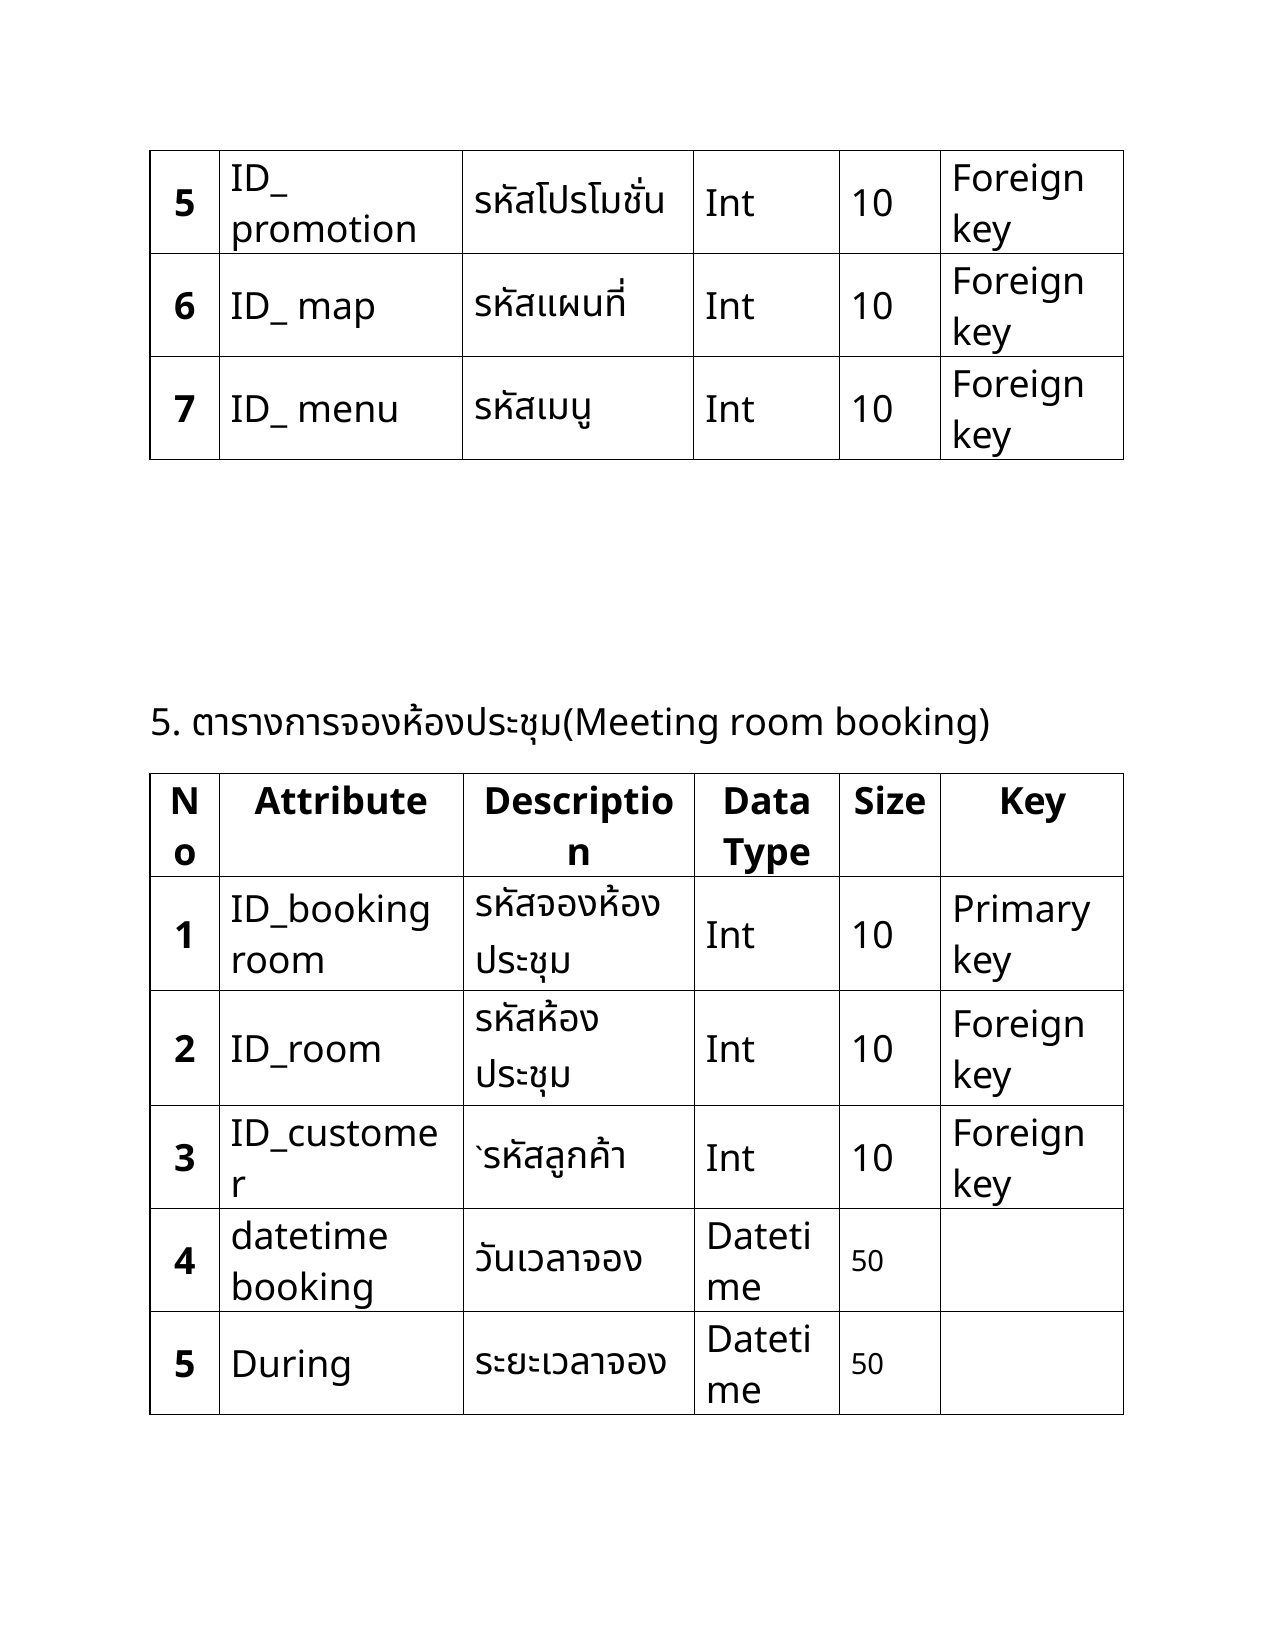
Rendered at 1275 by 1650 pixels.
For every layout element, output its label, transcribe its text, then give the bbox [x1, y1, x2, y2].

table_cell 5 [151, 1312, 219, 1414]
table_cell 10 [840, 877, 940, 990]
table_cell During [220, 1312, 463, 1414]
table_cell 50 [840, 1312, 940, 1414]
table_cell 10 [840, 357, 940, 459]
table_cell 10 [840, 1106, 940, 1208]
table_cell Int [695, 1106, 839, 1208]
table_cell Foreign key [941, 254, 1123, 356]
table_cell 6 [151, 254, 219, 356]
table_cell 10 [840, 991, 940, 1105]
table_cell 10 [840, 151, 940, 253]
table_cell ID_ menu [220, 357, 462, 459]
table_cell รหัสจองห้องประชุม [464, 877, 694, 990]
table_cell Primary key [941, 877, 1123, 990]
table_cell Foreign key [941, 991, 1123, 1105]
table_header Description [464, 774, 694, 876]
text 5. ตารางการจองห้องประชุม(Meeting room booking) [150, 695, 1125, 752]
table_cell วันเวลาจอง [464, 1209, 694, 1311]
table_cell [941, 1209, 1123, 1311]
table_cell Foreign key [941, 151, 1123, 253]
table_cell ID_ map [220, 254, 462, 356]
table_cell ID_ promotion [220, 151, 462, 253]
table_cell [941, 1312, 1123, 1414]
table_cell รหัสห้องประชุม [464, 991, 694, 1105]
table_cell Foreign key [941, 1106, 1123, 1208]
table_header Size [840, 774, 940, 876]
table_cell `รหัสลูกค้า [464, 1106, 694, 1208]
table_cell 3 [151, 1106, 219, 1208]
table_cell Int [695, 991, 839, 1105]
table_cell รหัสแผนที่ [463, 254, 693, 356]
table_cell datetime booking [220, 1209, 463, 1311]
table_cell รหัสเมนู [463, 357, 693, 459]
table_cell ระยะเวลาจอง [464, 1312, 694, 1414]
table_cell ID_booking room [220, 877, 463, 990]
table_cell ID_customer [220, 1106, 463, 1208]
table_cell Int [694, 254, 839, 356]
table_cell ID_room [220, 991, 463, 1105]
table_cell 4 [151, 1209, 219, 1311]
table_cell Datetime [695, 1312, 839, 1414]
table_cell Datetime [695, 1209, 839, 1311]
table_header No [151, 774, 219, 876]
table_cell 7 [151, 357, 219, 459]
table_cell Int [694, 151, 839, 253]
table_cell 5 [151, 151, 219, 253]
table_cell Int [694, 357, 839, 459]
table_header Attribute [220, 774, 463, 876]
table_cell รหัสโปรโมชั่น [463, 151, 693, 253]
table_cell Int [695, 877, 839, 990]
table_cell 10 [840, 254, 940, 356]
table_cell 2 [151, 991, 219, 1105]
table_cell 1 [151, 877, 219, 990]
table_header Key [941, 774, 1123, 876]
table_cell 50 [840, 1209, 940, 1311]
table_header Data Type [695, 774, 839, 876]
table_cell Foreign key [941, 357, 1123, 459]
